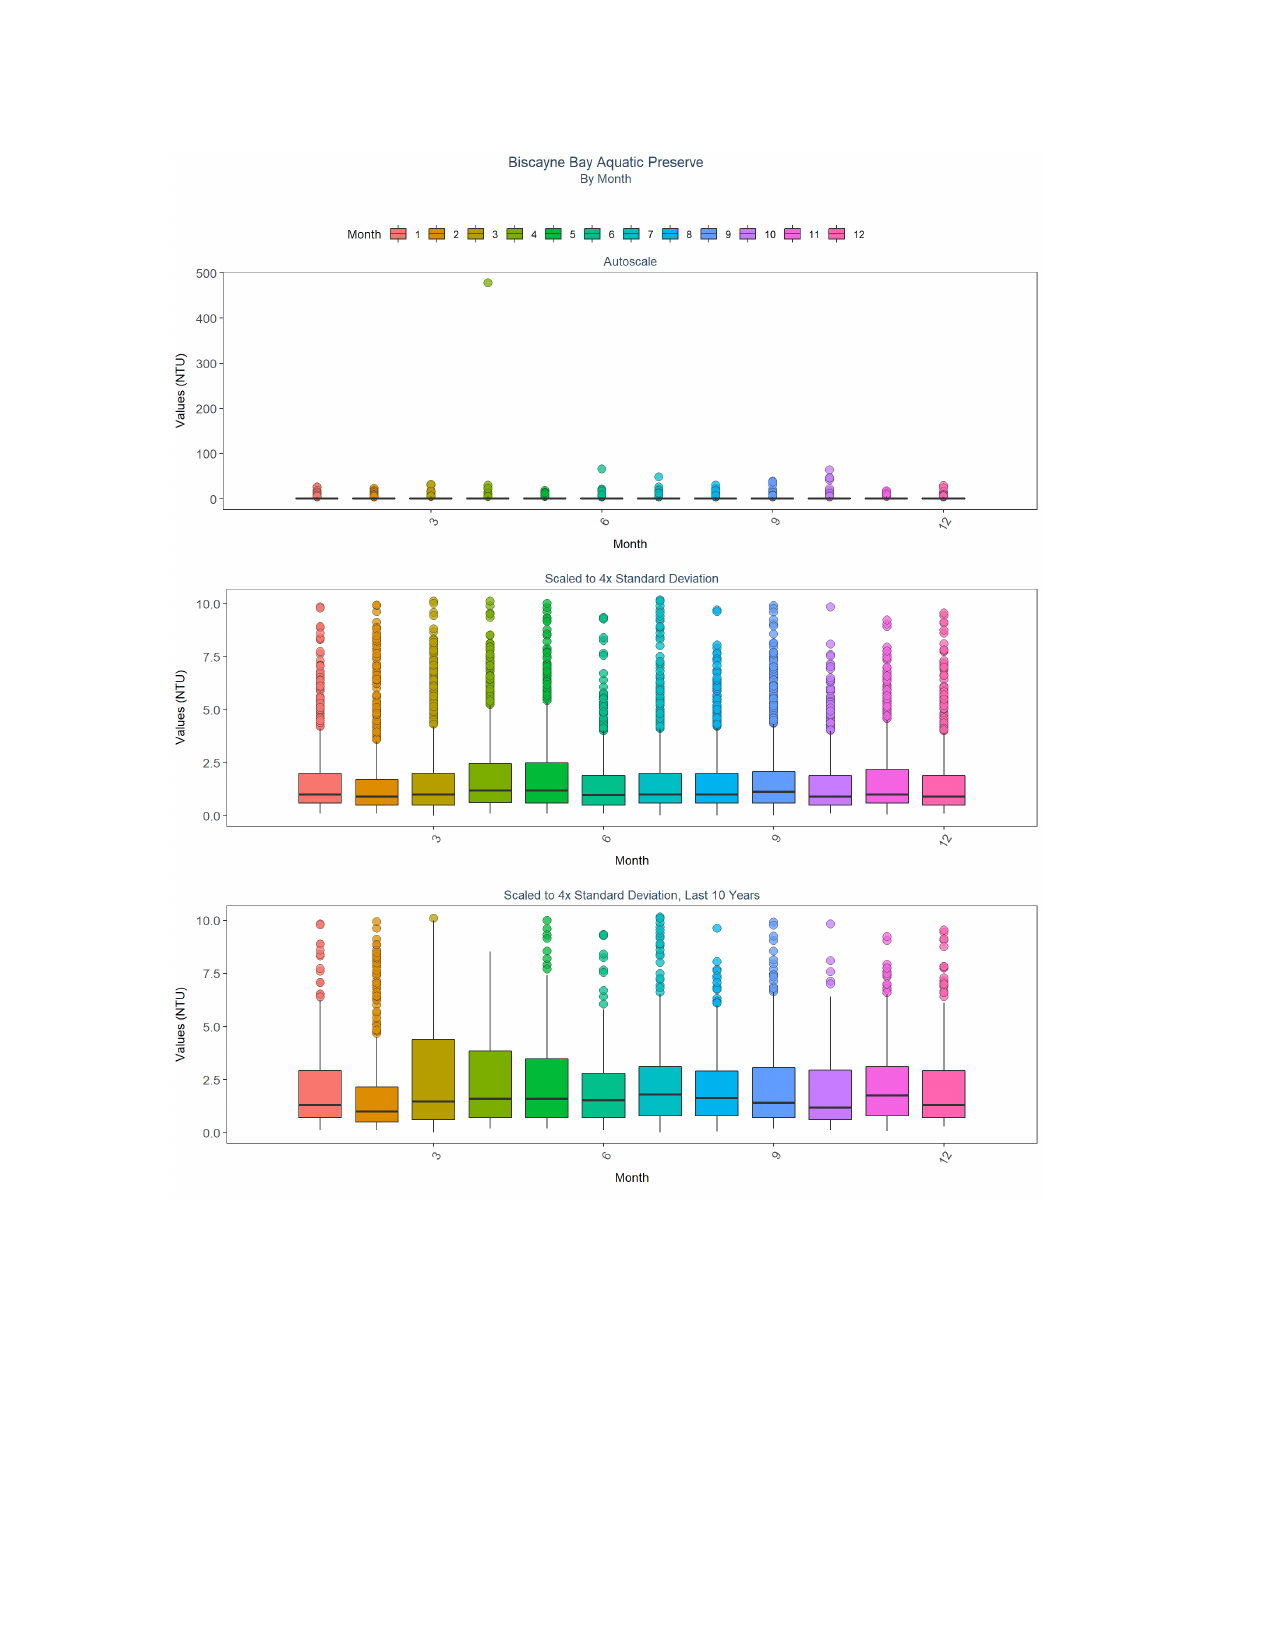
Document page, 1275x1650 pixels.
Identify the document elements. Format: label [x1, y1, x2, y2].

picture [168, 150, 1044, 1200]
